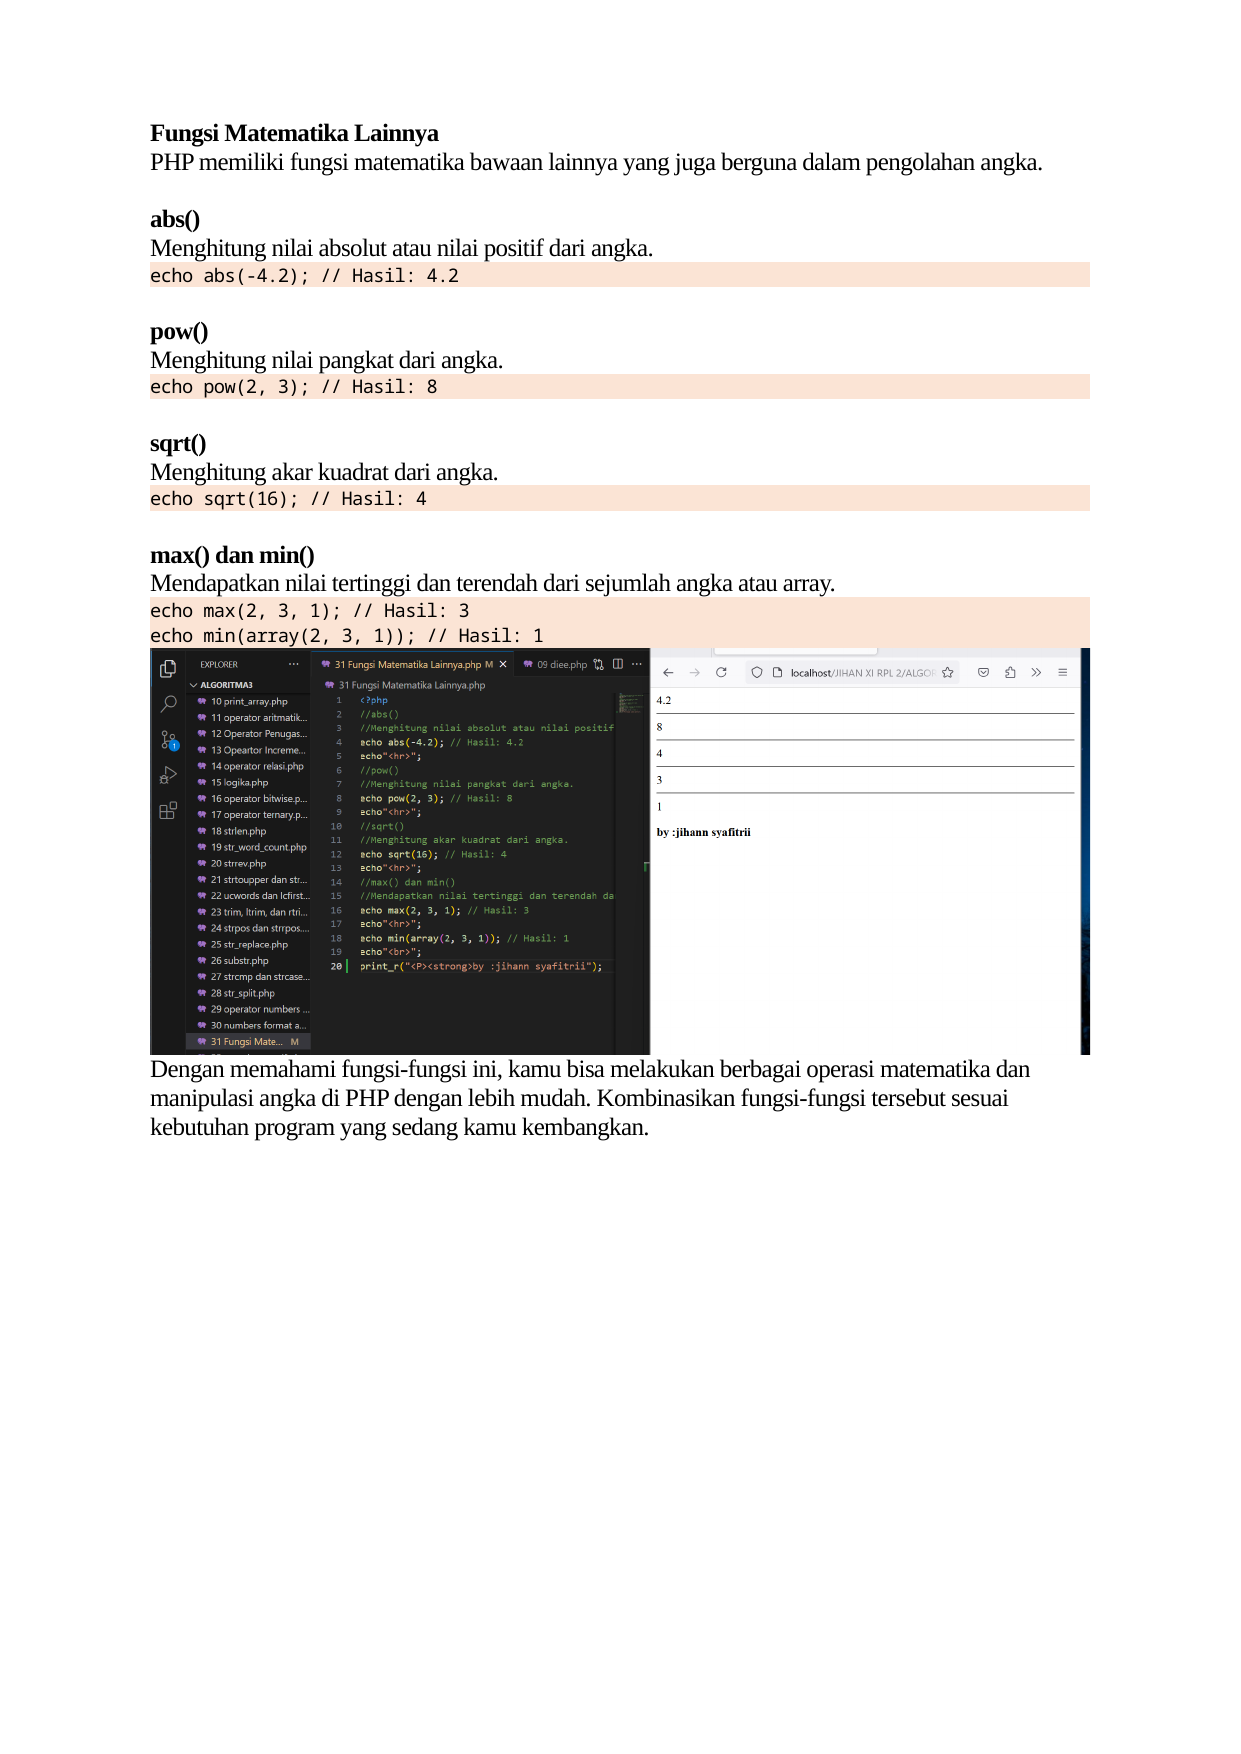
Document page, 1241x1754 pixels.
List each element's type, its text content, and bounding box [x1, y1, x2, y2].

text sqrt() [150, 428, 1090, 457]
text Menghitung nilai absolut atau nilai positif dari angka. [150, 233, 1090, 262]
text echo sqrt(16); // Hasil: 4 [150, 485, 1090, 511]
text echo abs(-4.2); // Hasil: 4.2 [150, 262, 1090, 287]
text Fungsi Matematika Lainnya [150, 118, 1090, 147]
text Mendapatkan nilai tertinggi dan terendah dari sejumlah angka atau array. [150, 568, 1090, 597]
text Menghitung nilai pangkat dari angka. [150, 345, 1090, 374]
text max() dan min() [150, 540, 1090, 568]
text echo max(2, 3, 1); // Hasil: 3 [150, 597, 1090, 623]
text pow() [150, 316, 1090, 345]
text Menghitung akar kuadrat dari angka. [150, 457, 1090, 485]
picture [150, 648, 1091, 1055]
text PHP memiliki fungsi matematika bawaan lainnya yang juga berguna dalam pengolahan angka. [150, 147, 1090, 176]
text Dengan memahami fungsi-fungsi ini, kamu bisa melakukan berbagai operasi matematika dan manipulasi angka di PHP dengan lebih mudah. Kombinasikan fungsi-fungsi tersebut sesuai kebutuhan program yang sedang kamu kembangkan. [150, 1055, 1090, 1141]
text abs() [150, 204, 1090, 233]
text echo pow(2, 3); // Hasil: 8 [150, 374, 1090, 399]
text echo min(array(2, 3, 1)); // Hasil: 1 [150, 623, 1090, 648]
